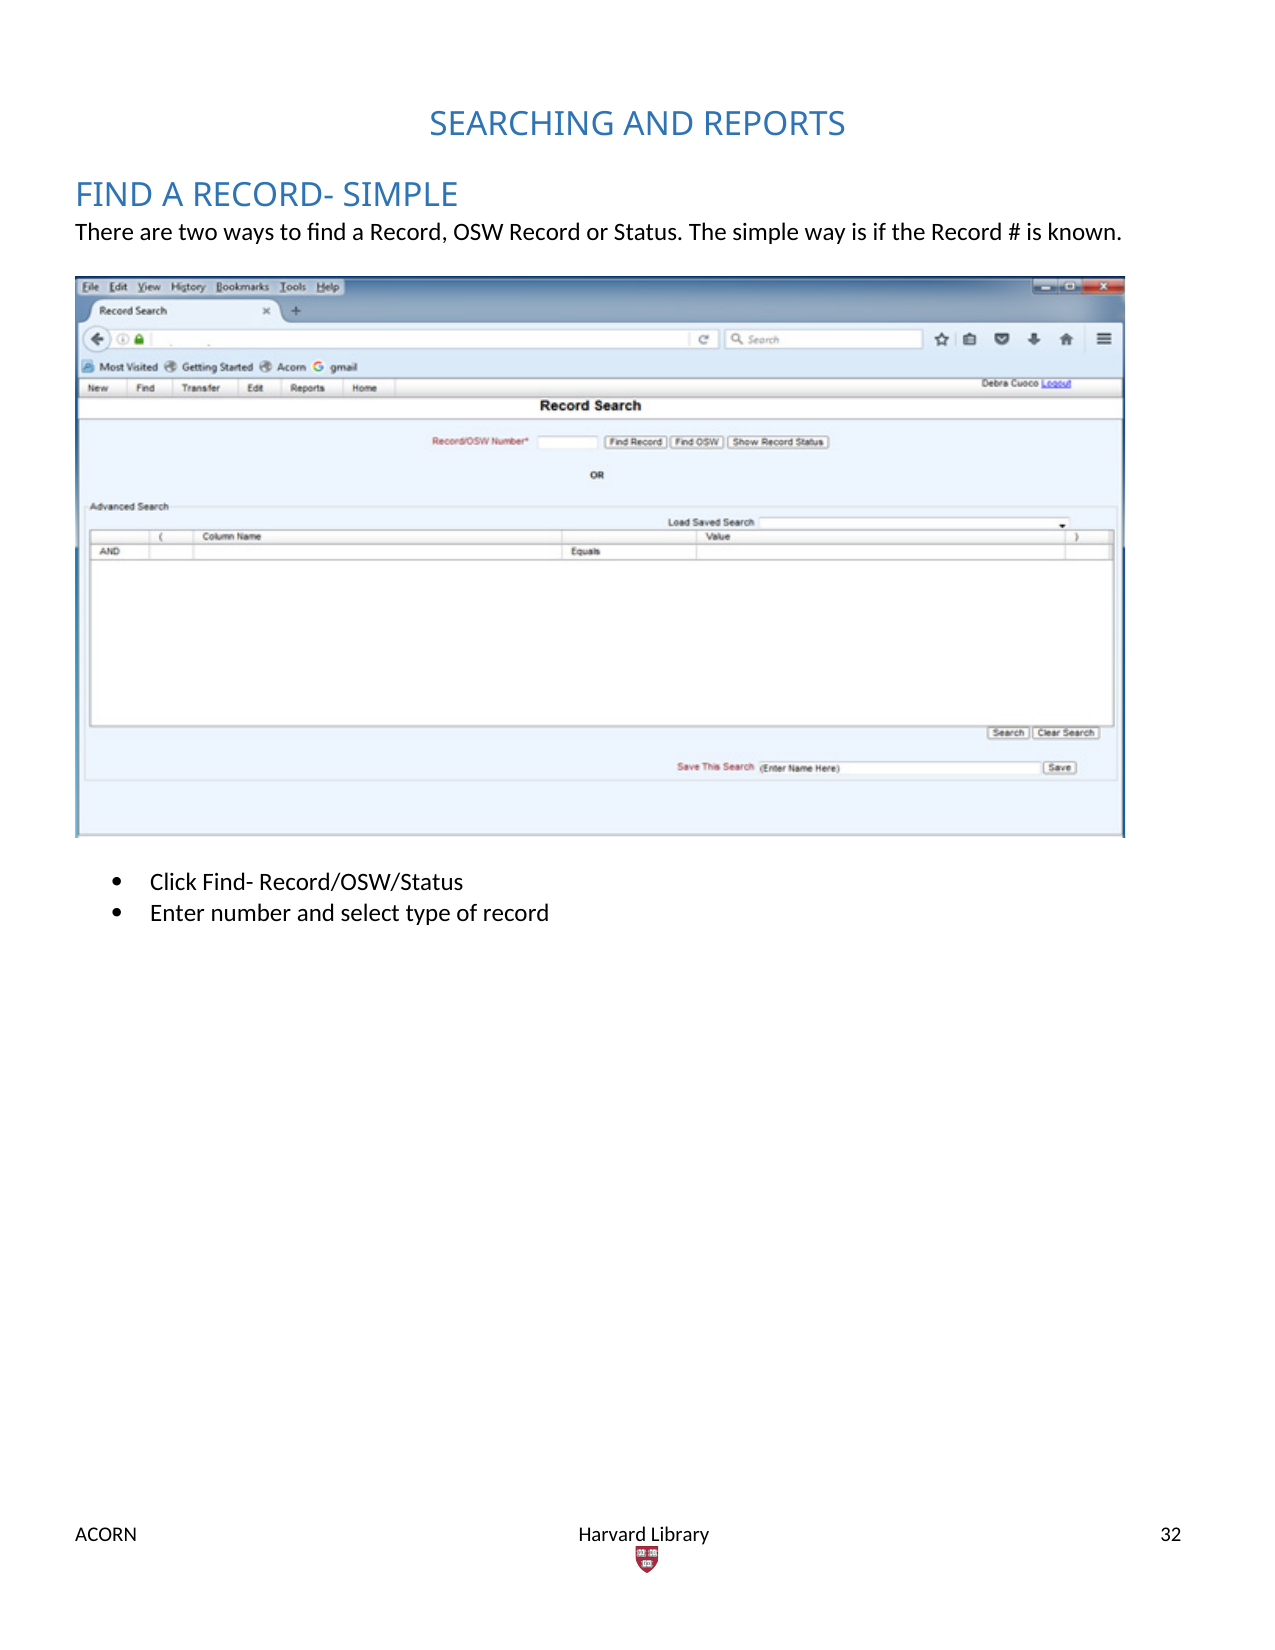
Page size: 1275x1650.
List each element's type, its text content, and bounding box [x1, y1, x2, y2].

list Click Find- Record/OSW/Status [112, 867, 1200, 897]
picture [635, 1546, 659, 1573]
text There are two ways to find a Record, OSW Record or Status. The simple way is if the Record # is known. [75, 216, 1200, 246]
subtitle FIND A RECORD- SIMPLE [75, 170, 1200, 216]
list Enter number and select type of record [112, 897, 1200, 928]
picture [75, 276, 1125, 838]
subtitle SEARCHING AND REPORTS [75, 100, 1200, 145]
